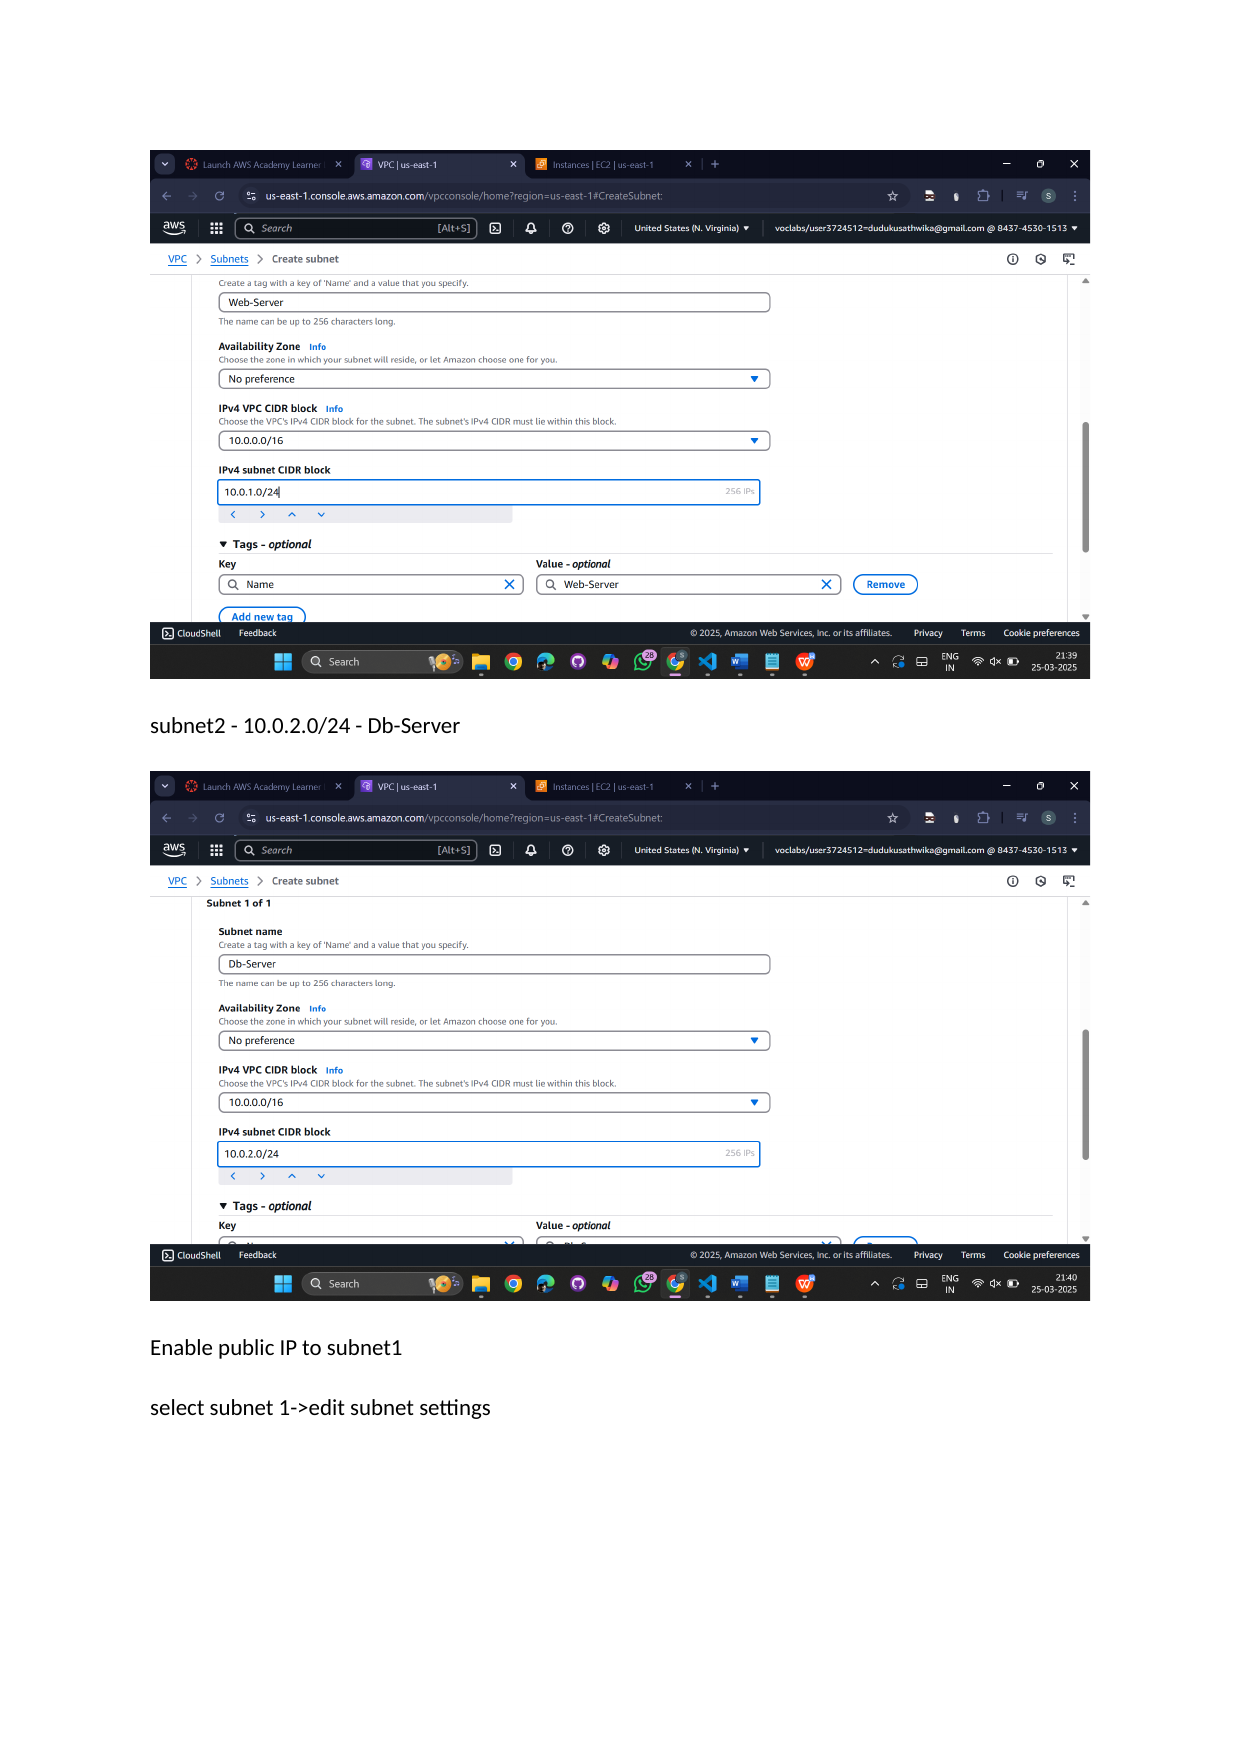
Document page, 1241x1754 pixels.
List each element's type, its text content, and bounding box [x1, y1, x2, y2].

text subnet2 - 10.0.2.0/24 - Db-Server Enable public IP to subnet1 select subnet 1->edit subnet settings [150, 1301, 1090, 1452]
picture [150, 150, 1091, 679]
text subnet2 - 10.0.2.0/24 - Db-Server Enable public IP to subnet1 select subnet 1->edit subnet settings [150, 679, 1090, 771]
picture [150, 771, 1091, 1301]
